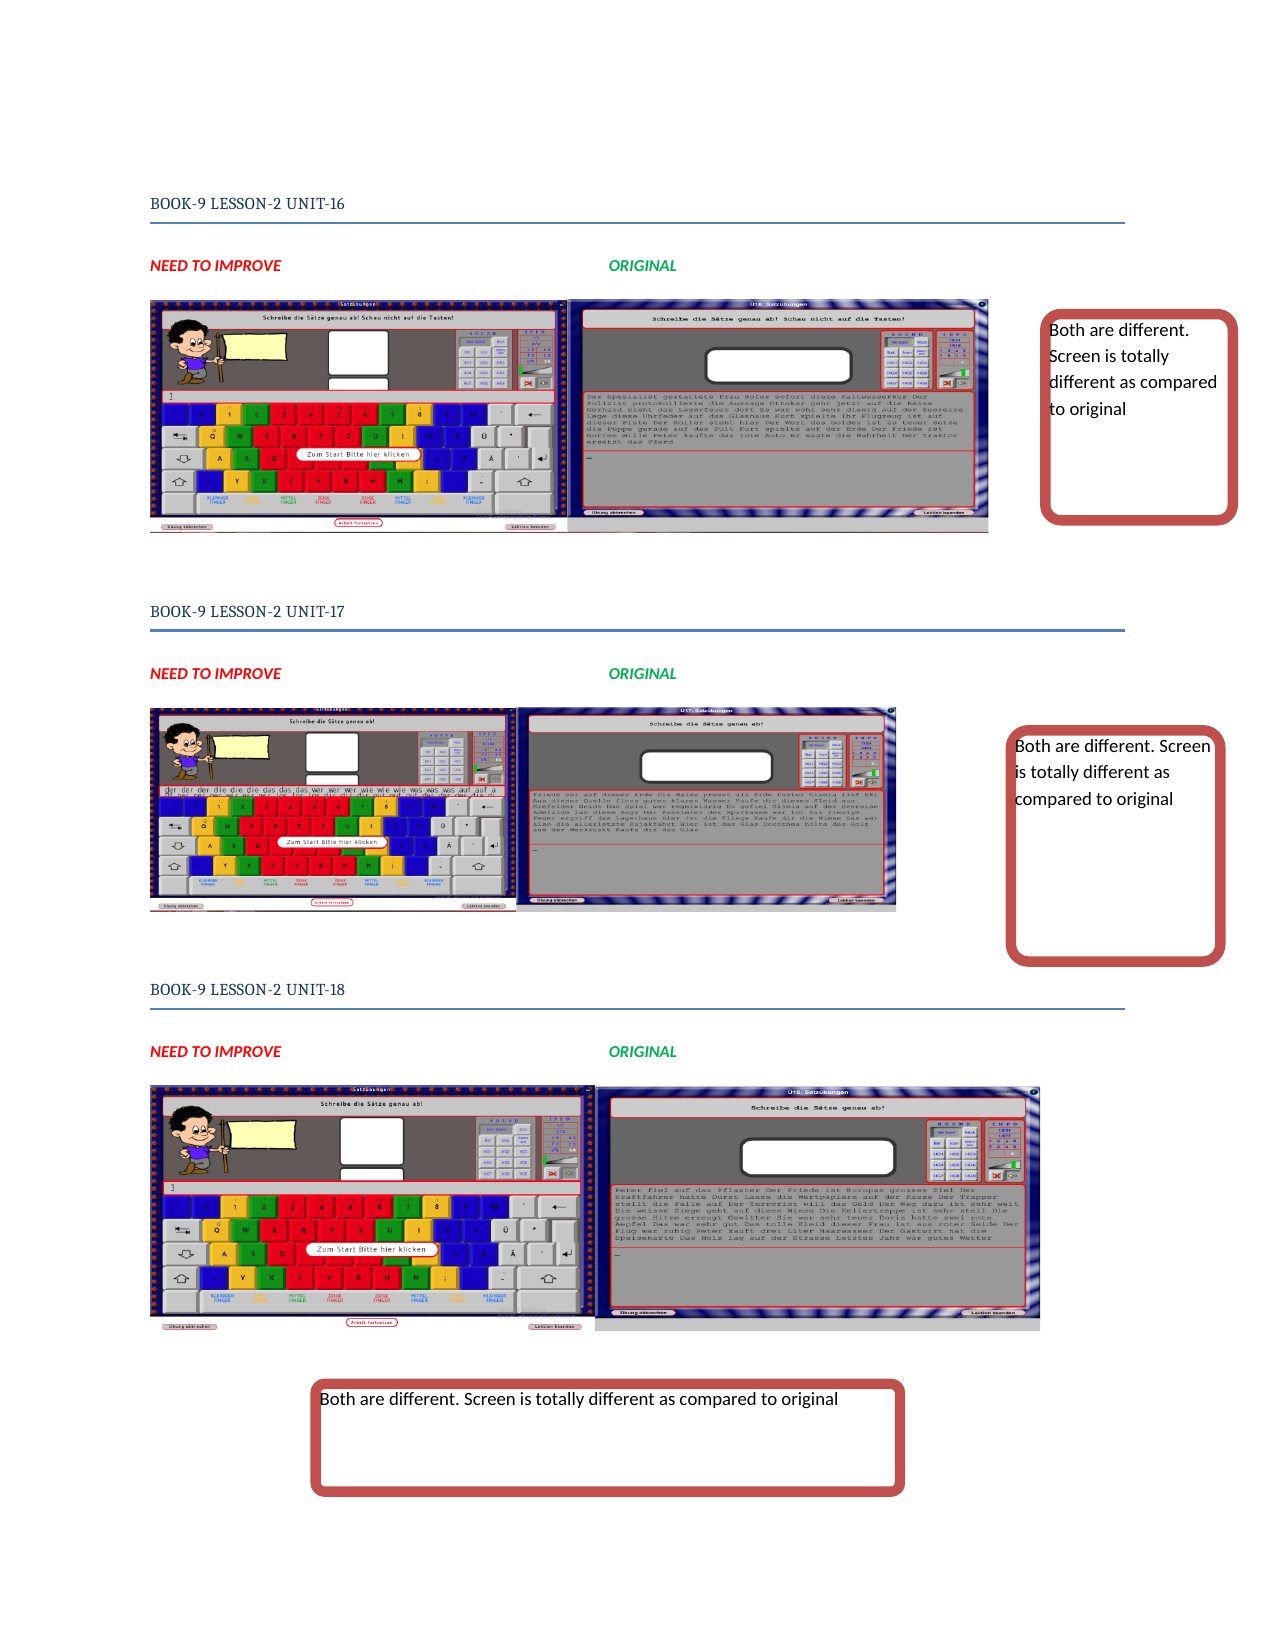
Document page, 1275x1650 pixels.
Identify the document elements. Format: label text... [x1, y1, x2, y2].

picture [150, 299, 989, 533]
text NEED TO IMPROVE ORIGINAL [150, 663, 1125, 683]
title BOOK-9 LESSON-2 UNIT-18 [150, 981, 1125, 1008]
text NEED TO IMPROVE ORIGINAL [150, 1041, 1125, 1062]
picture [150, 1085, 1040, 1331]
picture [150, 707, 897, 912]
text NEED TO IMPROVE ORIGINAL [150, 255, 1125, 275]
title BOOK-9 LESSON-2 UNIT-16 [150, 194, 1125, 222]
title BOOK-9 LESSON-2 UNIT-17 [150, 602, 1125, 629]
